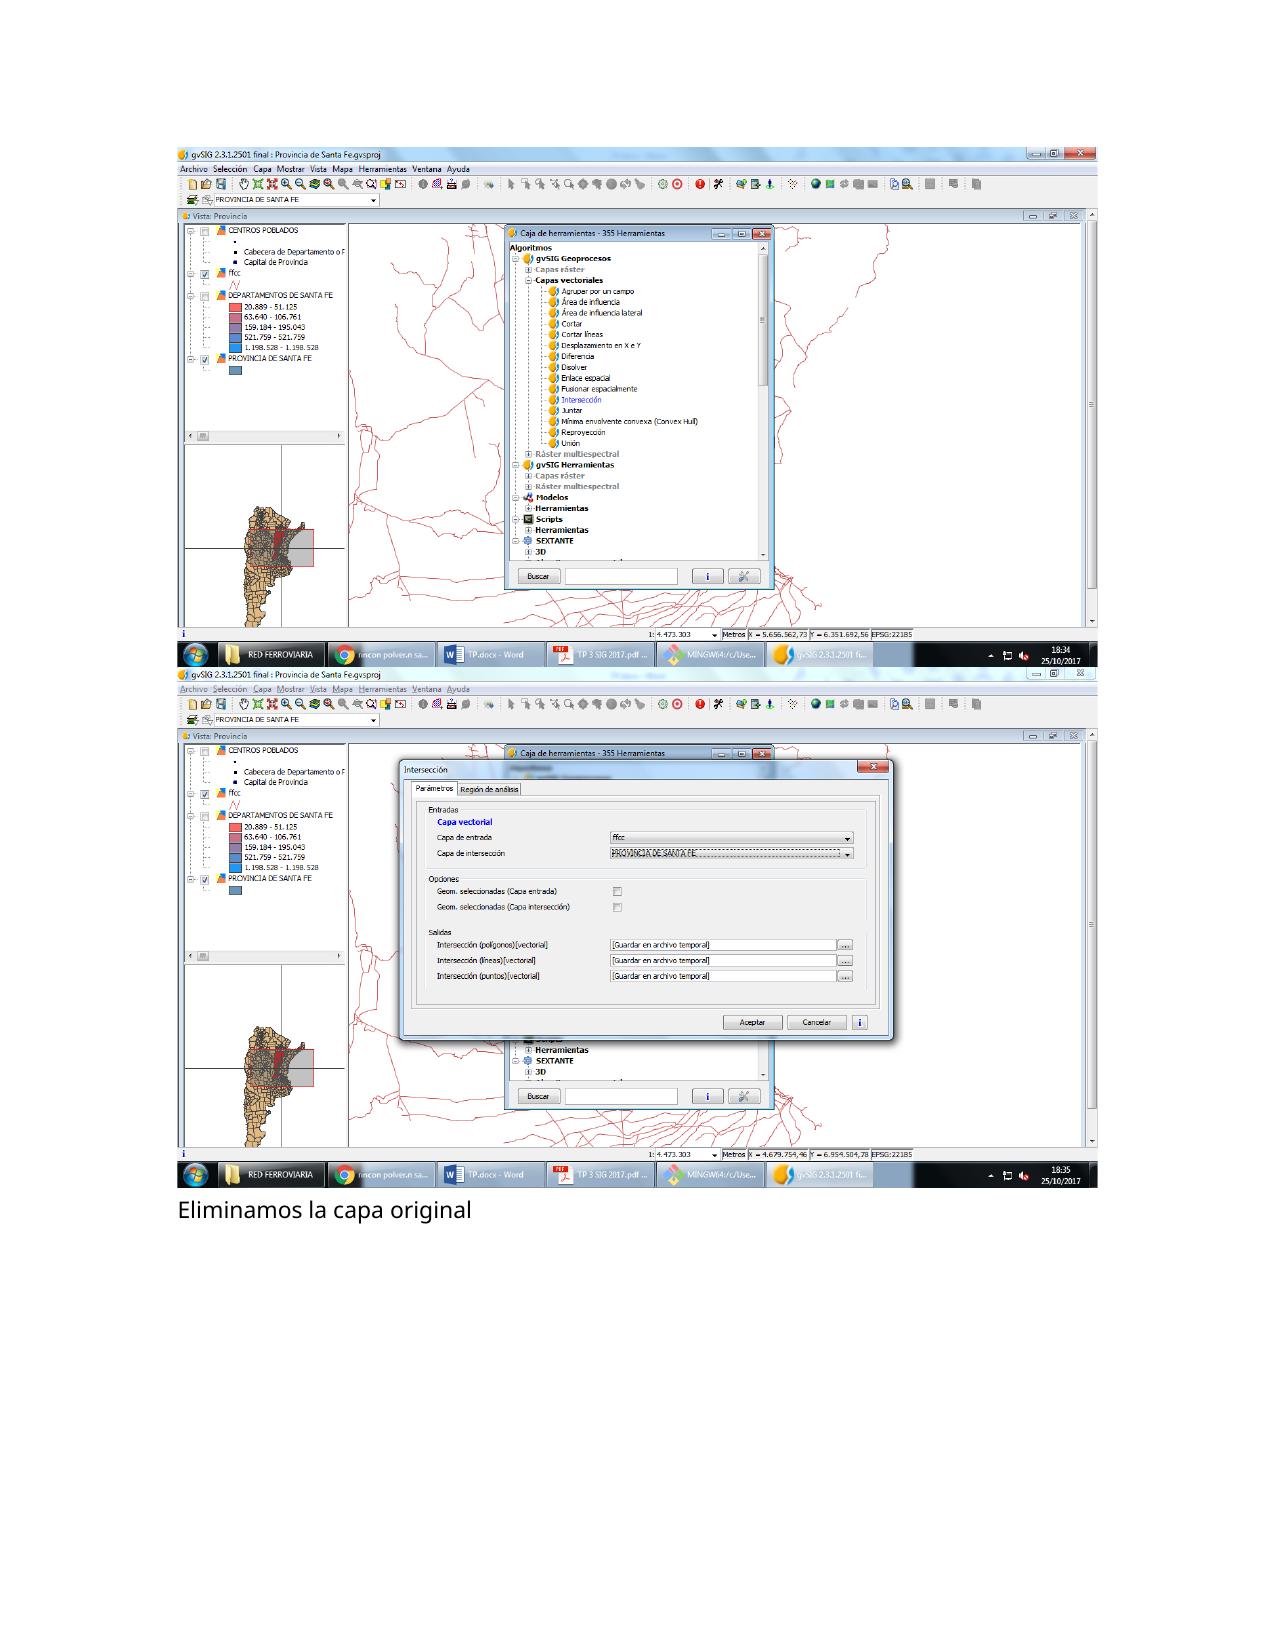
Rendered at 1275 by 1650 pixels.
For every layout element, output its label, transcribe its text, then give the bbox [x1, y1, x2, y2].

text Eliminamos la capa original [177, 1194, 1098, 1225]
picture [177, 147, 1098, 1188]
